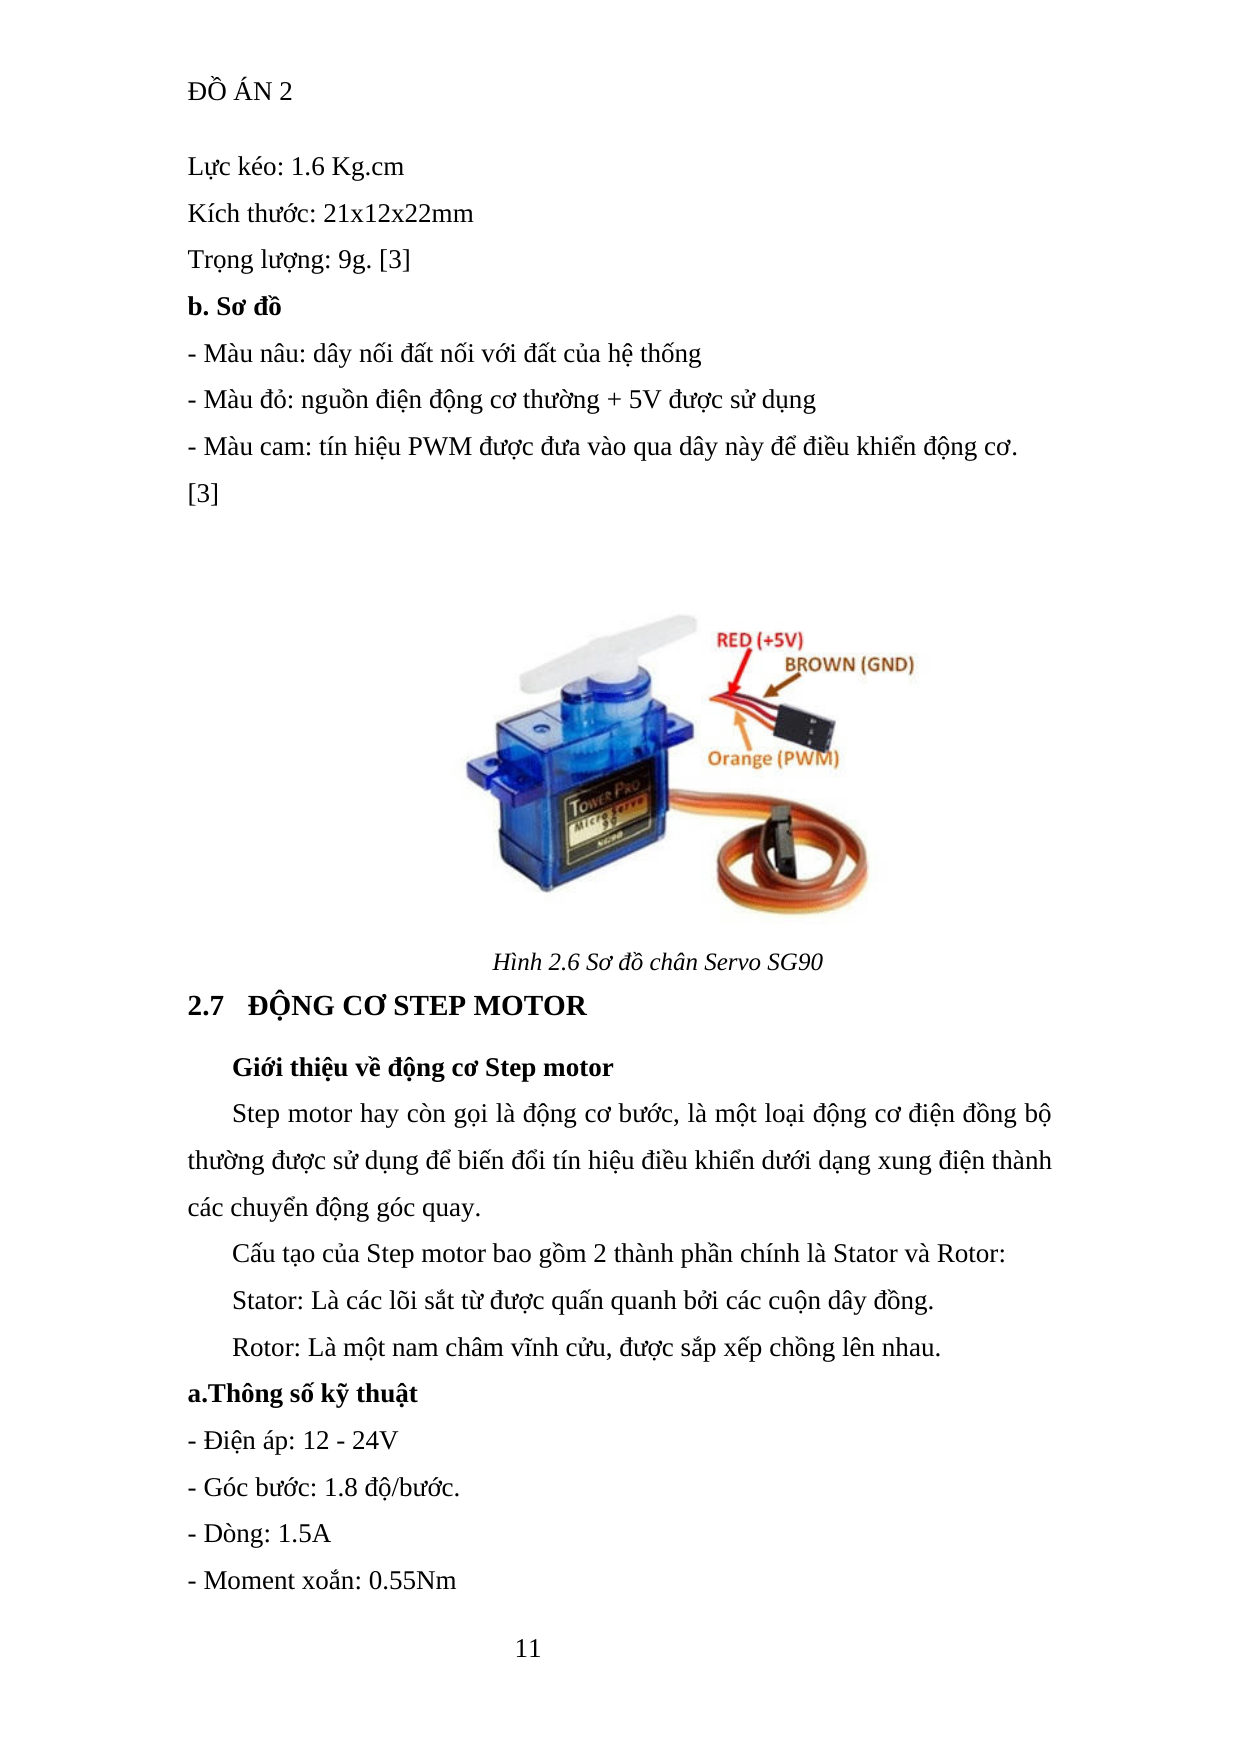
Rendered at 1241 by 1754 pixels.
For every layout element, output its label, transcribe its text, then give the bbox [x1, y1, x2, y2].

text - Góc bước: 1.8 độ/bước. [187, 1471, 1053, 1502]
text Trọng lượng: 9g. [3] [187, 243, 1053, 274]
text - Moment xoắn: 0.55Nm [187, 1564, 1053, 1595]
text - Điện áp: 12 - 24V [187, 1424, 1053, 1455]
text - Màu nâu: dây nối đất nối với đất của hệ thống [187, 337, 1053, 368]
list Sơ đồ [187, 290, 1053, 321]
text Giới thiệu về động cơ Step motor [187, 1051, 1053, 1082]
text - Màu cam: tín hiệu PWM được đưa vào qua dây này để điều khiển động cơ. [3] [187, 430, 1053, 508]
text a.Thông số kỹ thuật [187, 1377, 1053, 1408]
text Kích thước: 21x12x22mm [187, 197, 1053, 228]
picture [430, 570, 936, 932]
text Step motor hay còn gọi là động cơ bước, là một loại động cơ điện đồng bộ thường được sử dụng để biến đổi tín hiệu điều khiển dưới dạng xung điện thành các chuyển động góc quay. [187, 1097, 1053, 1222]
subtitle ĐỘNG CƠ STEP MOTOR [187, 988, 1053, 1021]
text Lực kéo: 1.6 Kg.cm [187, 150, 1053, 181]
text Stator: Là các lõi sắt từ được quấn quanh bởi các cuộn dây đồng. [187, 1284, 1053, 1315]
text Hình 2.6 Sơ đồ chân Servo SG90 [187, 947, 1053, 975]
text - Màu đỏ: nguồn điện động cơ thường + 5V được sử dụng [187, 383, 1053, 414]
text Cấu tạo của Step motor bao gồm 2 thành phần chính là Stator và Rotor: [187, 1237, 1053, 1268]
text - Dòng: 1.5A [187, 1517, 1053, 1548]
text Rotor: Là một nam châm vĩnh cửu, được sắp xếp chồng lên nhau. [187, 1331, 1053, 1362]
